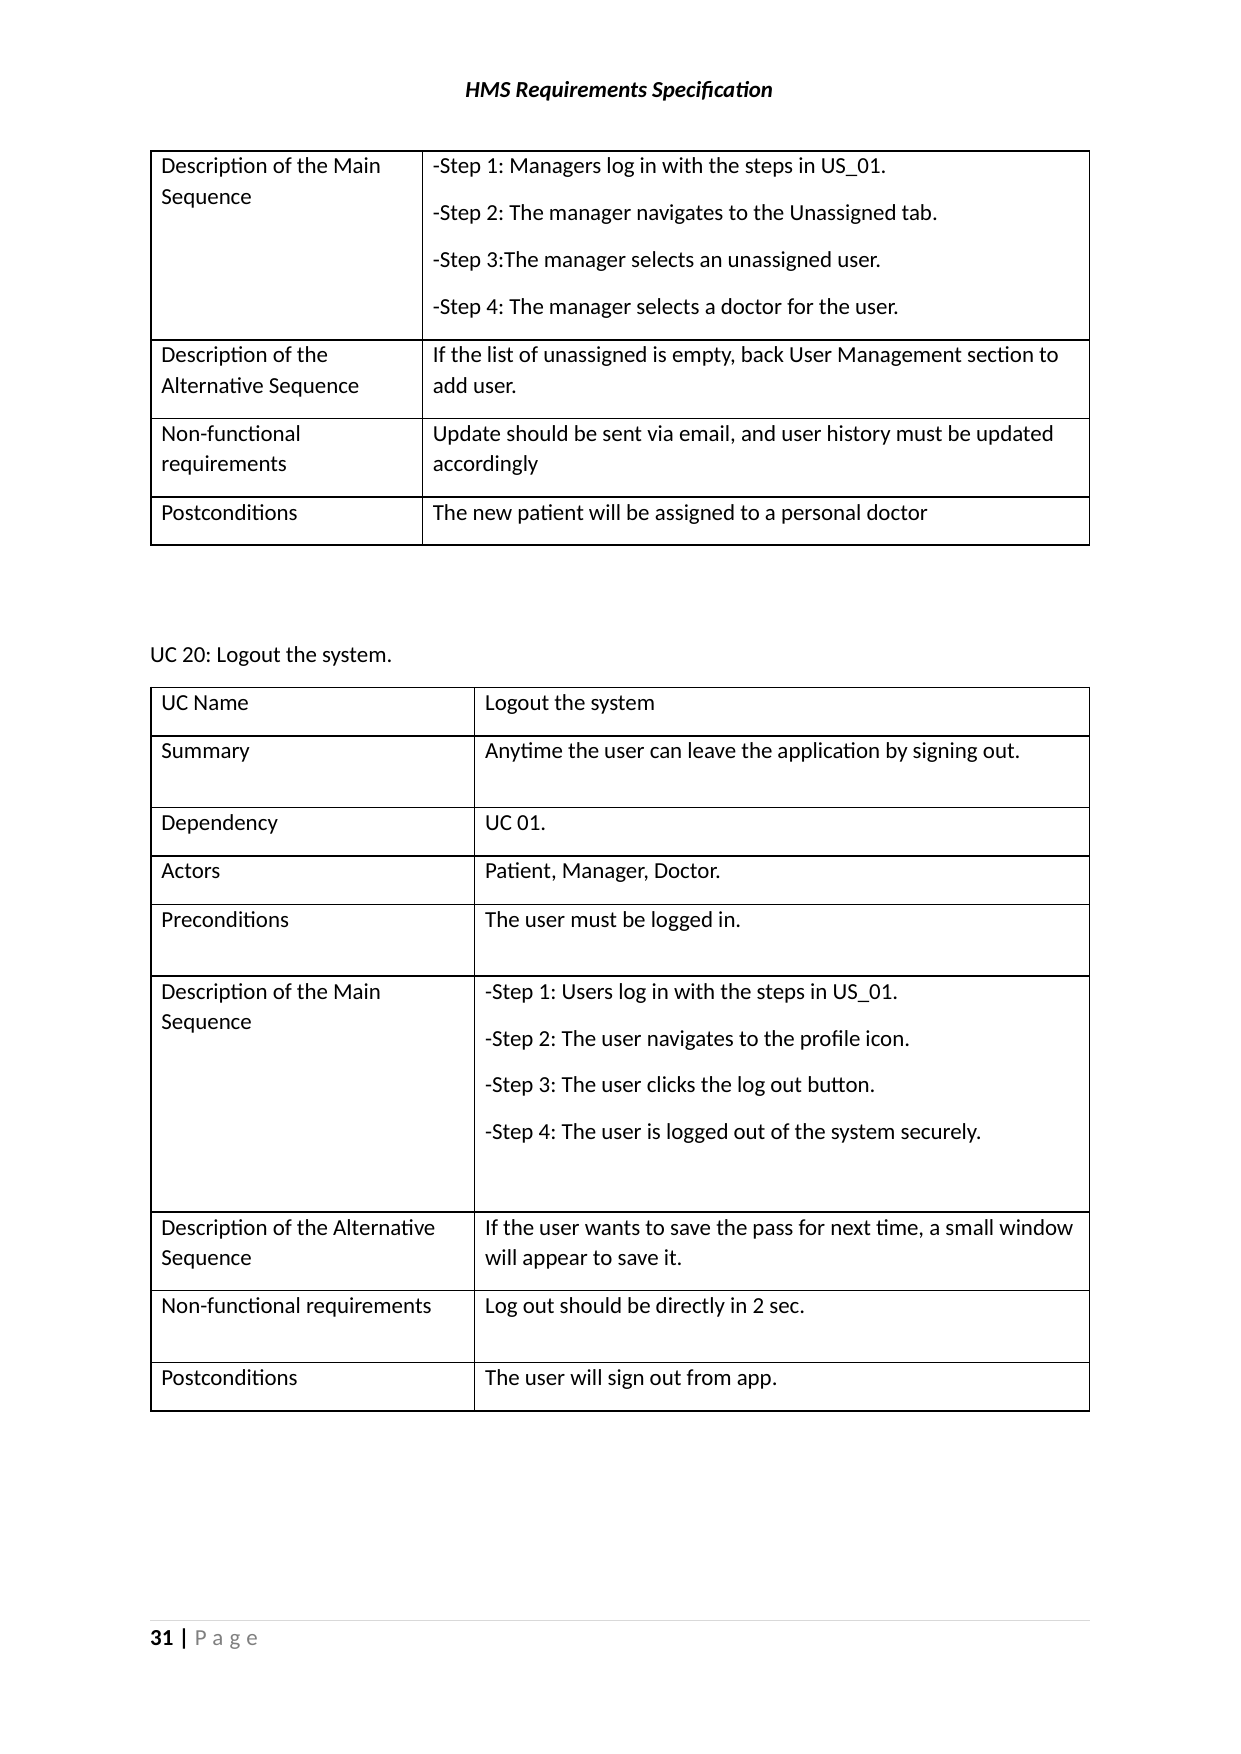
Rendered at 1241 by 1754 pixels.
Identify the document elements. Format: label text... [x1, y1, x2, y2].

table_cell Description of the Main Sequence [152, 152, 422, 339]
table_cell Postconditions [152, 1363, 474, 1410]
text UC 20: Logout the system. [150, 640, 1090, 668]
table_cell If the user wants to save the pass for next time, a small window will appear to save it. [475, 1213, 1089, 1290]
table_cell UC 01. [475, 808, 1089, 855]
table_cell Postconditions [152, 498, 422, 544]
table_header UC Name [152, 688, 474, 735]
table_cell Actors [152, 857, 474, 903]
table_cell Log out should be directly in 2 sec. [475, 1291, 1089, 1362]
table_cell Preconditions [152, 905, 474, 975]
table_cell Description of the Alternative Sequence [152, 341, 422, 417]
table_cell Description of the Main Sequence [152, 977, 474, 1211]
table_cell Patient, Manager, Doctor. [475, 857, 1089, 903]
table_cell Non-functional requirements [152, 419, 422, 496]
table_cell -Step 1: Managers log in with the steps in US_01. -Step 2: The manager navigates to the Unassigned tab. -Step 3:The manager selects an unassigned user. -Step 4: The manager selects a doctor for the user. [423, 152, 1089, 339]
table_cell Description of the Alternative Sequence [152, 1213, 474, 1290]
table_cell The new patient will be assigned to a personal doctor [423, 498, 1089, 544]
table_cell If the list of unassigned is empty, back User Management section to add user. [423, 341, 1089, 417]
table_cell Summary [152, 737, 474, 807]
table_cell The user must be logged in. [475, 905, 1089, 975]
table_cell Dependency [152, 808, 474, 855]
table_cell Non-functional requirements [152, 1291, 474, 1362]
table_cell -Step 1: Users log in with the steps in US_01. -Step 2: The user navigates to the profile icon. -Step 3: The user clicks the log out button. -Step 4: The user is logged out of the system securely. [475, 977, 1089, 1211]
table_header Logout the system [475, 688, 1089, 735]
table_cell Update should be sent via email, and user history must be updated accordingly [423, 419, 1089, 496]
table_cell Anytime the user can leave the application by signing out. [475, 737, 1089, 807]
table_cell The user will sign out from app. [475, 1363, 1089, 1410]
